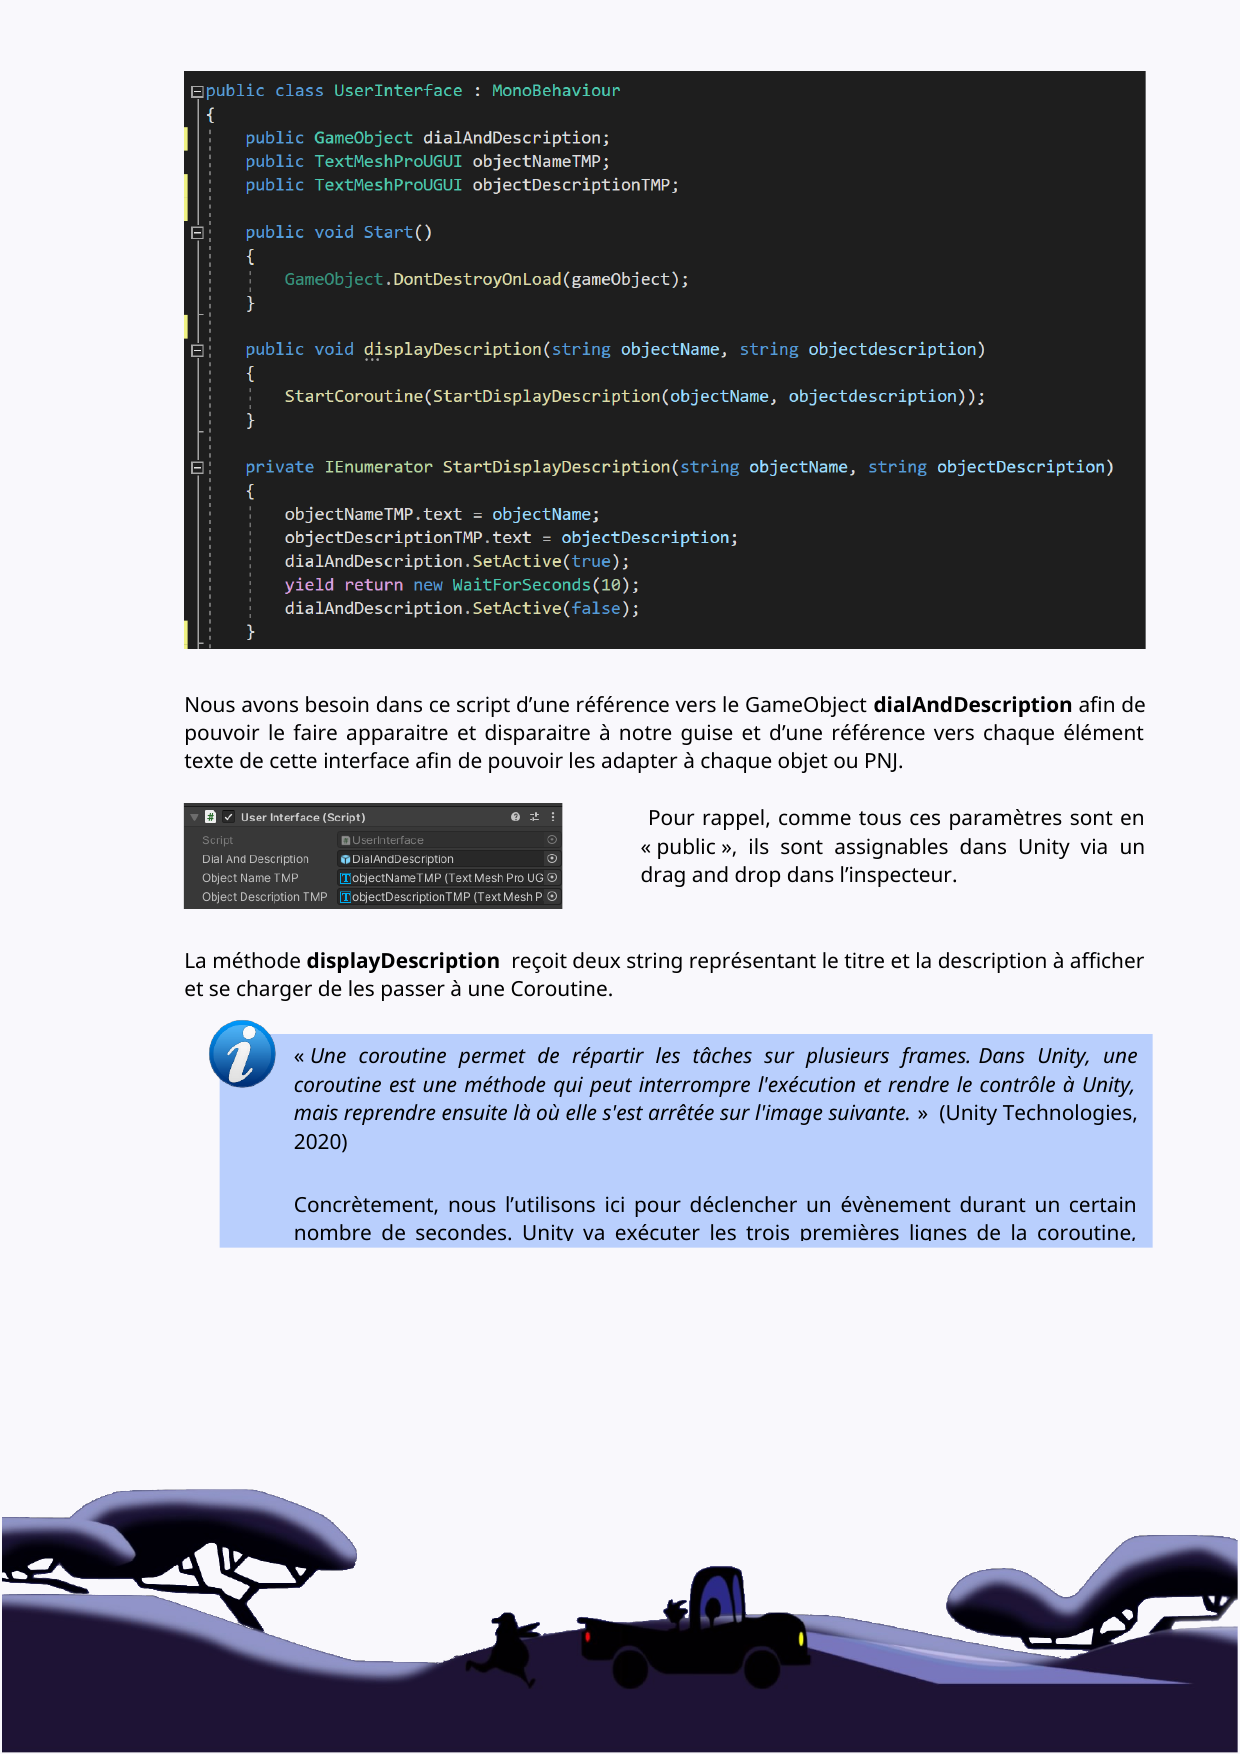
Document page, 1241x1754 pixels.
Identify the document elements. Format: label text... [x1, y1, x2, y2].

text Nous avons besoin dans ce script d’une référence vers le GameObject dialAndDescription afin de pouvoir le faire apparaitre et disparaitre à notre guise et d’une référence vers chaque élément texte de cette interface afin de pouvoir les adapter à chaque objet ou PNJ. [184, 690, 1146, 775]
picture [205, 1017, 279, 1091]
picture [184, 71, 1146, 649]
picture [0, 1488, 1238, 1752]
text La méthode displayDescription reçoit deux string représentant le titre et la description à afficher et se charger de les passer à une Coroutine. [184, 946, 1146, 1003]
picture [183, 803, 563, 909]
text Pour rappel, comme tous ces paramètres sont en « public », ils sont assignables dans Unity via un drag and drop dans l’inspecteur. [563, 803, 1146, 889]
